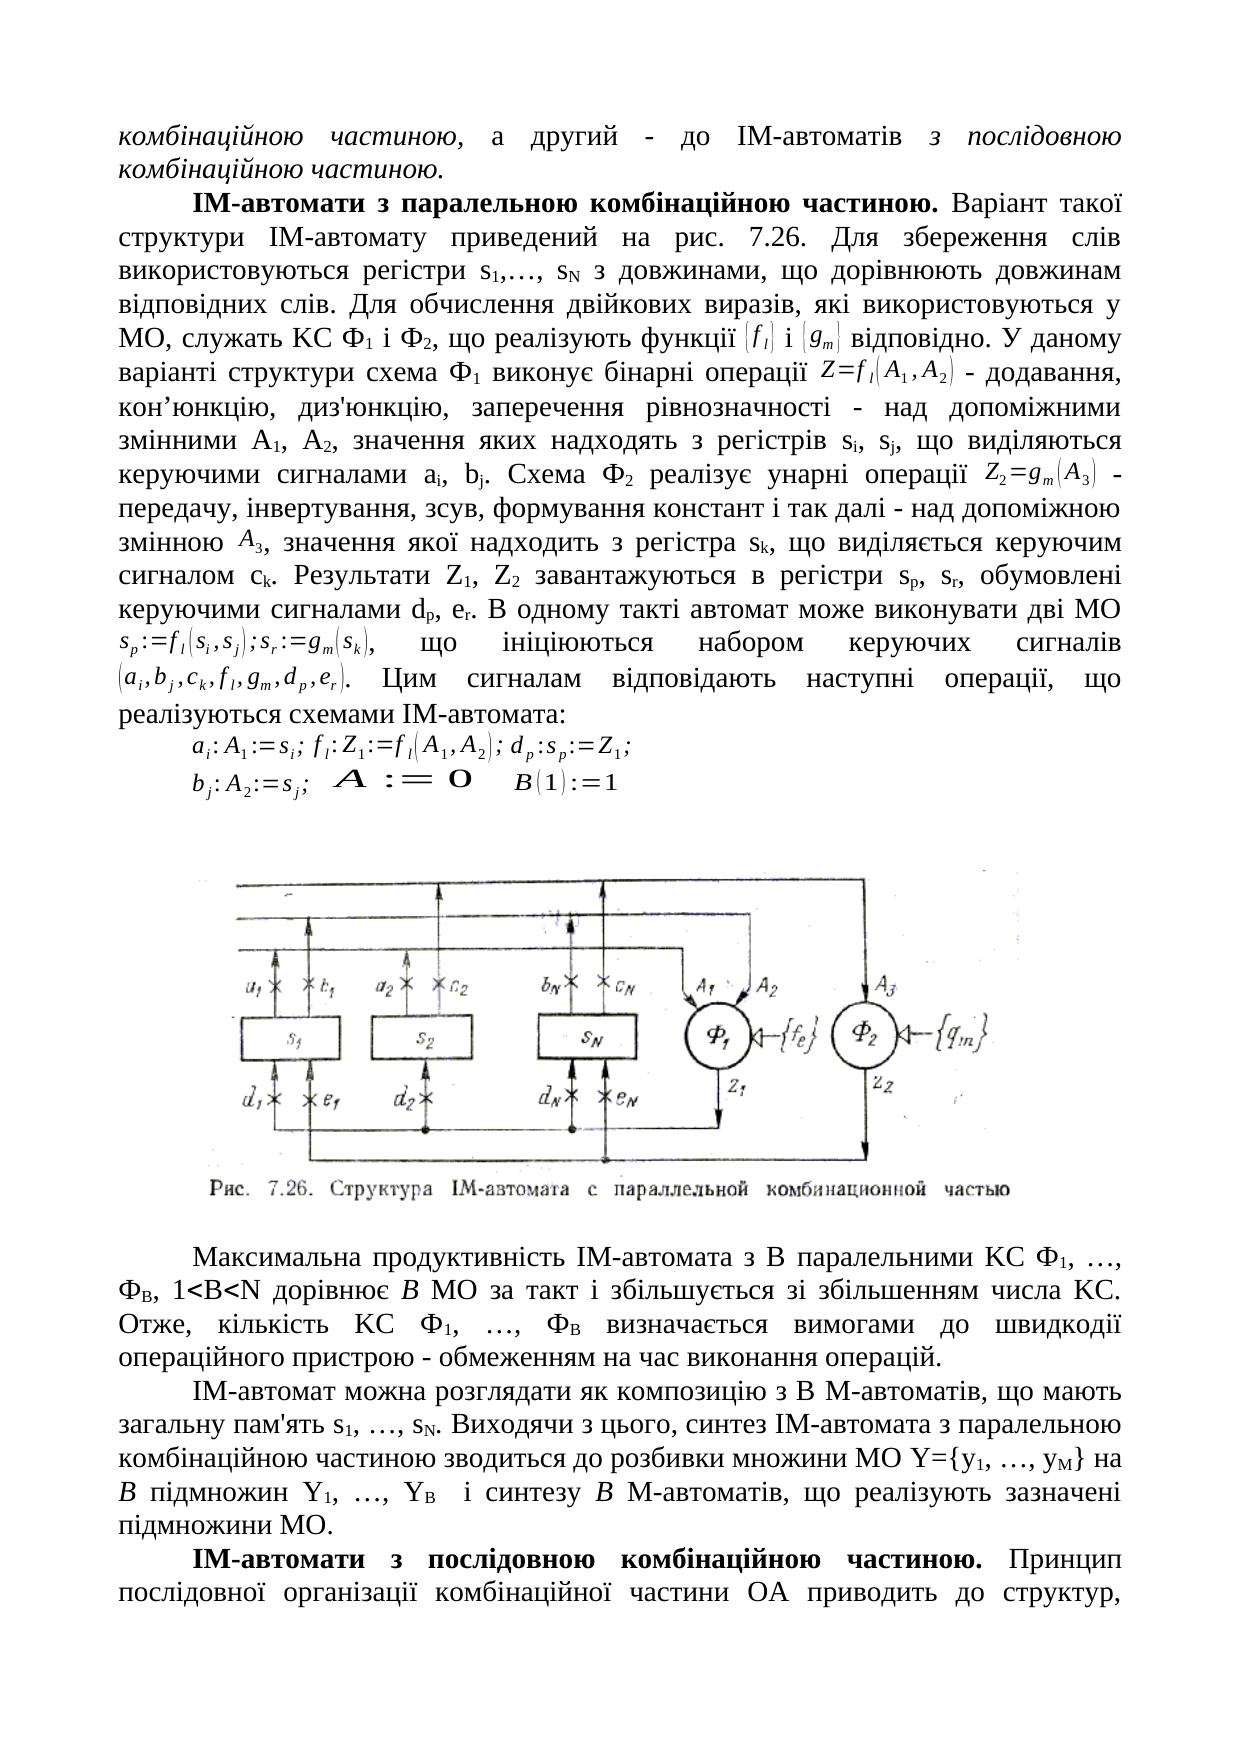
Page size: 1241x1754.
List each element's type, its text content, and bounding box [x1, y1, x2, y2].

text Максимальна продуктивність IM-автомата з В паралельними KC Ф1, …, ФB, 1BN дорівнює В MO за такт і збільшується зі збільшенням числа KC. Отже, кількість KC Ф1, …, ФB визначається вимогами до швидкодії операційного пристрою - обмеженням на час виконання операцій. [118, 1239, 1122, 1373]
text IM-автомат можна розглядати як композицію з В М-автоматів, що мають загальну пам'ять s1, …, sN. Виходячи з цього, синтез IM-автомата з паралельною комбінаційною частиною зводиться до розбивки множини МО Y={y1, …, yM} на В підмножин Y1, …, YB і синтезу В М-автоматів, що реалізують зазначені підмножини МО. [118, 1373, 1122, 1541]
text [118, 1541, 1122, 1608]
text IМ-автомати з паралельною комбінаційною частиною. Варіант такої структури IM-автомату приведений на рис. 7.26. Для збереження слів використовуються регістри s1,…, sN з довжинами, що дорівнюють довжинам відповідних слів. Для обчислення двійкових виразів, які використовуються у MO, служать KC Ф1 і Ф2, що реалізують функції і відповідно. У даному варіанті структури схема Ф1 виконує бінарні операції - додавання, кон’юнкцію, диз'юнкцію, заперечення рівнозначності - над допоміжними змінними A1, A2, значення яких надходять з регістрів si, sj, що виділяються керуючими сигналами ai, bj. Схема Ф2 реалізує унарні операції - передачу, інвертування, зсув, формування констант і так далі - над допоміжною змінною , значення якої надходить з регістра sk, що виділяється керуючим сигналом ck. Результати Z1, Z2 завантажуються в регістри sp, sr, обумовлені керуючими сигналами dp, er. В одному такті автомат може виконувати дві МО , що ініціюються набором керуючих сигналів . Цим сигналам відповідають наступні операції, що реалізуються схемами IM-автомата: [118, 185, 1122, 729]
picture [192, 870, 1019, 1206]
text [118, 118, 1122, 185]
